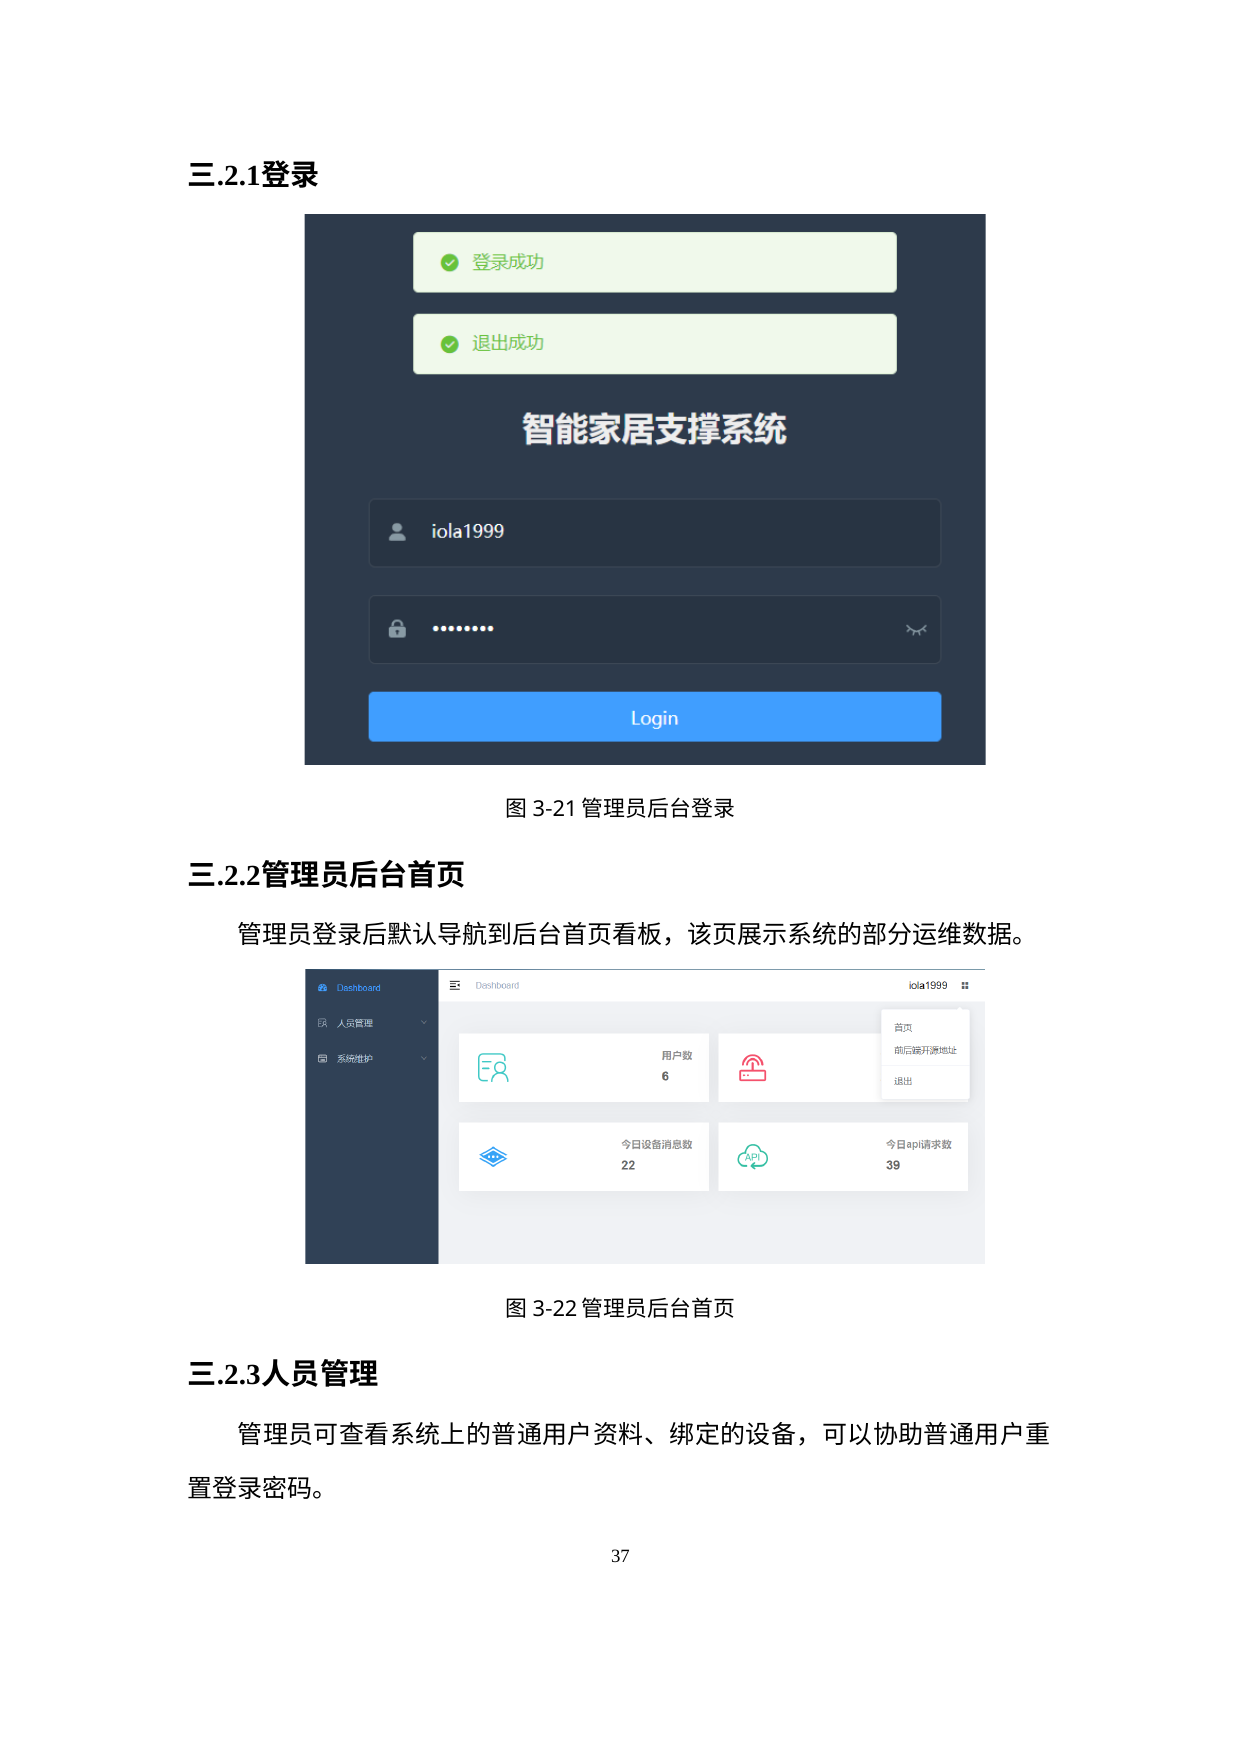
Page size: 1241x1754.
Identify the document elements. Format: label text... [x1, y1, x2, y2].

text 管理员登录后默认导航到后台首页看板，该页展示系统的部分运维数据。 [187, 915, 1053, 951]
subtitle 管理员后台首页 [187, 851, 1053, 894]
subtitle 登录 [187, 151, 1053, 193]
text 管理员可查看系统上的普通用户资料、绑定的设备，可以协助普通用户重置登录密码。 [187, 1414, 1053, 1505]
picture [305, 969, 985, 1264]
picture [304, 214, 986, 765]
subtitle 人员管理 [187, 1351, 1053, 1393]
